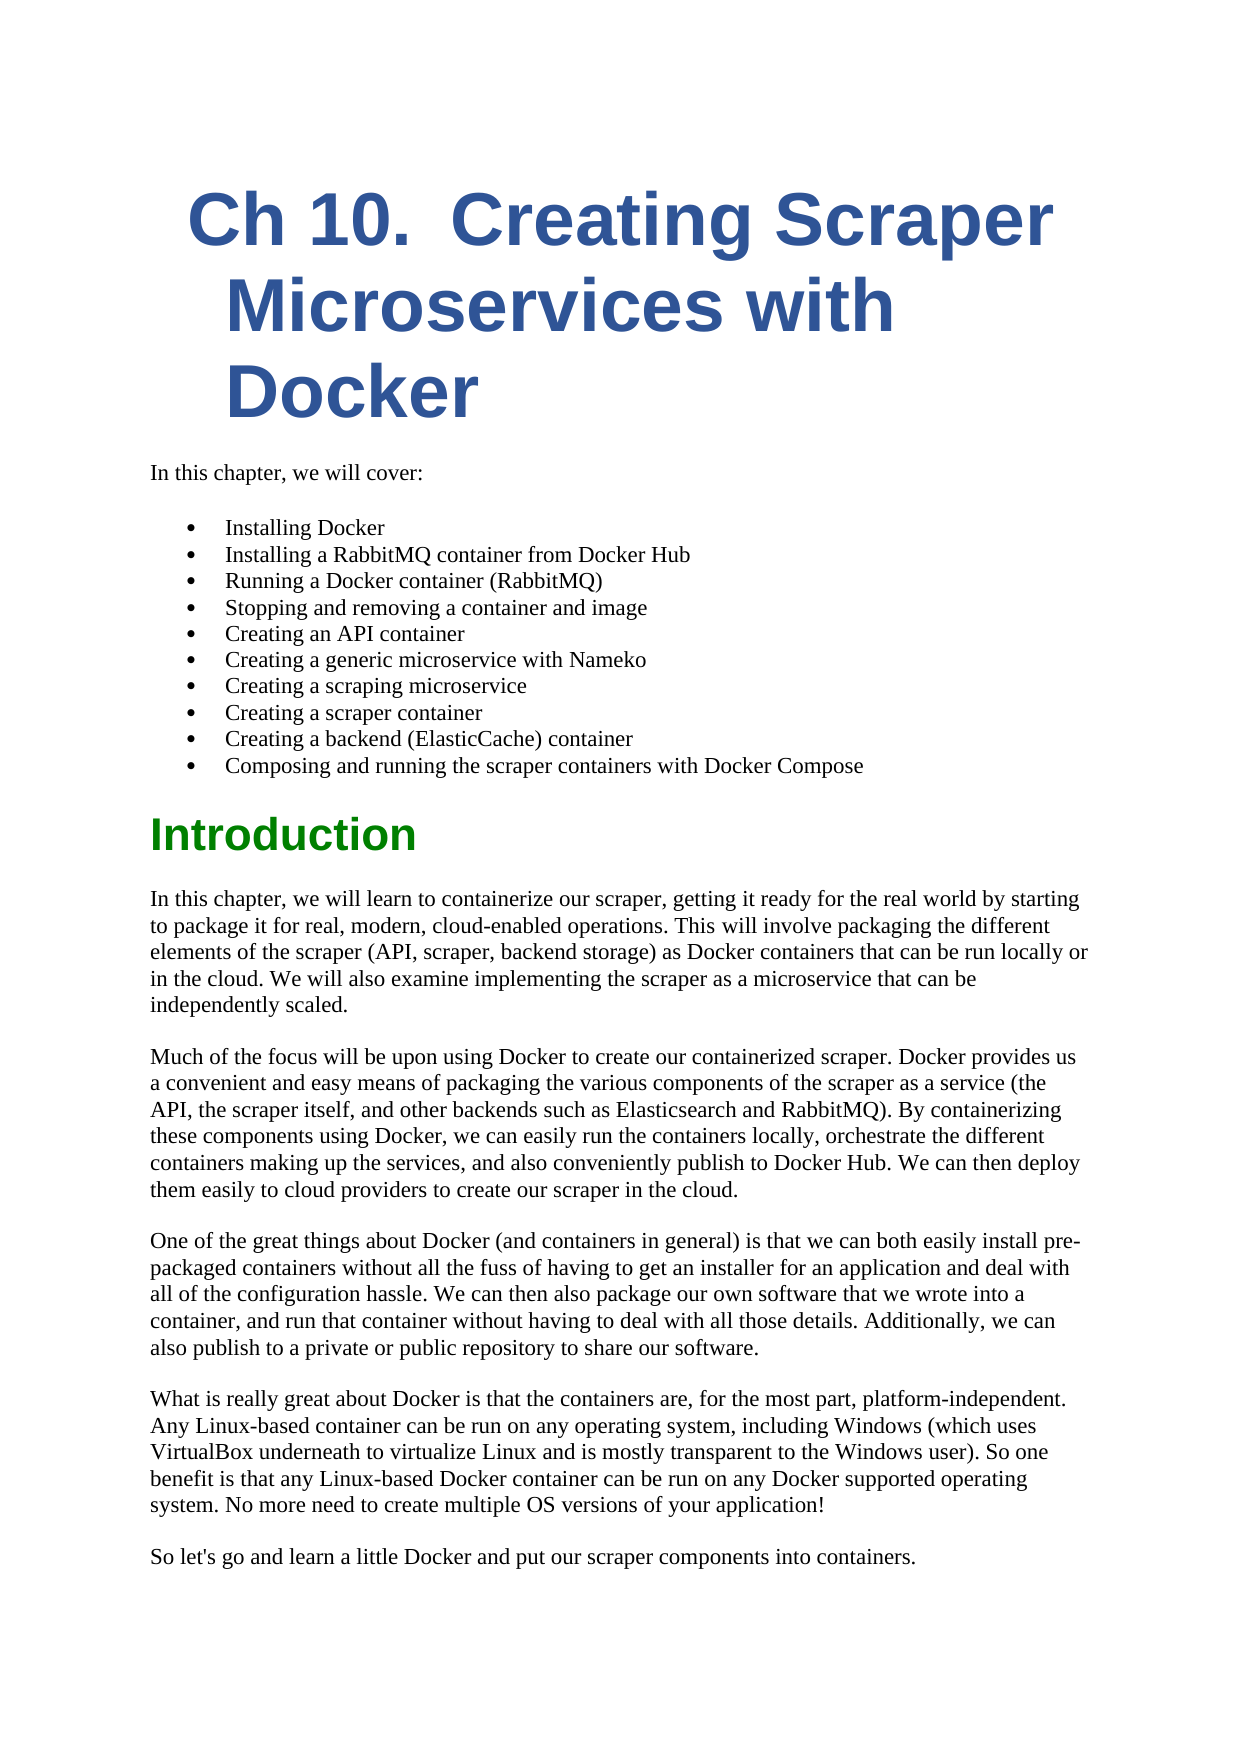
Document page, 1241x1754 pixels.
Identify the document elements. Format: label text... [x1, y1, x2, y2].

text Much of the focus will be upon using Docker to create our containerized scraper. Docker provides us a convenient and easy means of packaging the various components of the scraper as a service (the API, the scraper itself, and other backends such as Elasticsearch and RabbitMQ). By containerizing these components using Docker, we can easily run the containers locally, orchestrate the different containers making up the services, and also conveniently publish to Docker Hub. We can then deploy them easily to cloud providers to create our scraper in the cloud. [150, 1043, 1090, 1202]
list Running a Docker container (RabbitMQ) [187, 567, 1090, 593]
list Composing and running the scraper containers with Docker Compose [187, 752, 1090, 778]
list Installing a RabbitMQ container from Docker Hub [187, 541, 1090, 567]
list Creating a backend (ElasticCache) container [187, 725, 1090, 752]
text In this chapter, we will learn to containerize our scraper, getting it ready for the real world by starting to package it for real, modern, cloud-enabled operations. This will involve packaging the different elements of the scraper (API, scraper, backend storage) as Docker containers that can be run locally or in the cloud. We will also examine implementing the scraper as a microservice that can be independently scaled. [150, 885, 1090, 1018]
text In this chapter, we will cover: [150, 459, 1090, 485]
text What is really great about Docker is that the containers are, for the most part, platform-independent. Any Linux-based container can be run on any operating system, including Windows (which uses VirtualBox underneath to virtualize Linux and is mostly transparent to the Windows user). So one benefit is that any Linux-based Docker container can be run on any Docker supported operating system. No more need to create multiple OS versions of your application! [150, 1385, 1090, 1518]
subtitle Creating Scraper Microservices with Docker [187, 175, 1090, 434]
subtitle Introduction [150, 807, 1090, 860]
list Creating an API container [187, 620, 1090, 646]
list Creating a scraper container [187, 699, 1090, 725]
text So let's go and learn a little Docker and put our scraper components into containers. [150, 1543, 1090, 1569]
list Stopping and removing a container and image [187, 593, 1090, 620]
list Creating a generic microservice with Nameko [187, 646, 1090, 673]
text One of the great things about Docker (and containers in general) is that we can both easily install pre-packaged containers without all the fuss of having to get an installer for an application and deal with all of the configuration hassle. We can then also package our own software that we wrote into a container, and run that container without having to deal with all those details. Additionally, we can also publish to a private or public repository to share our software. [150, 1227, 1090, 1360]
list Installing Docker [187, 514, 1090, 541]
list Creating a scraping microservice [187, 673, 1090, 699]
